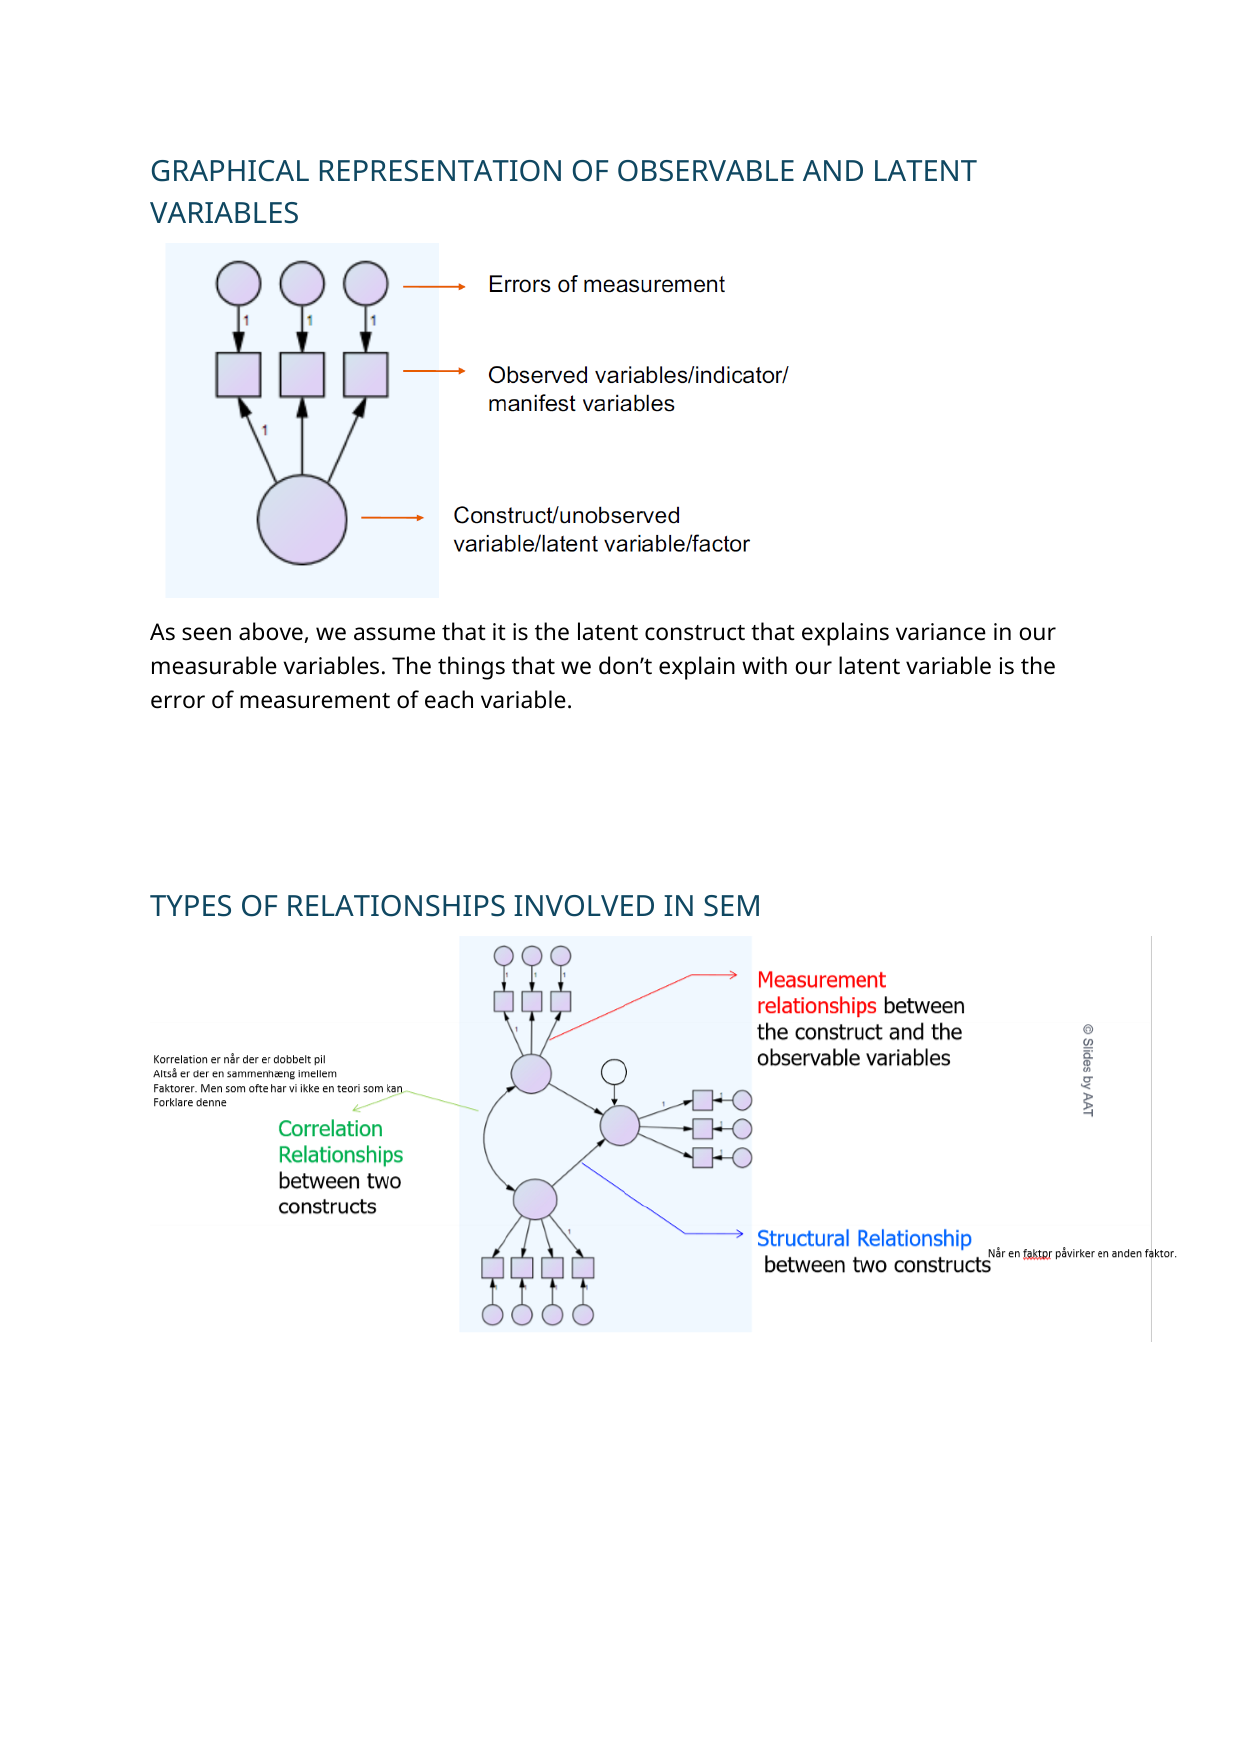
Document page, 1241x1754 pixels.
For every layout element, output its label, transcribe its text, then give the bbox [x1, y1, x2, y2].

subtitle TYPES OF RELATIONSHIPS INVOLVED IN SEM [150, 886, 1090, 925]
picture [150, 243, 820, 598]
subtitle GRAPHICAL REPRESENTATION OF OBSERVABLE AND LATENT VARIABLES [150, 150, 1090, 232]
text As seen above, we assume that it is the latent construct that explains variance in our measurable variables. The things that we don’t explain with our latent variable is the error of measurement of each variable. [150, 616, 1090, 715]
picture [150, 936, 1218, 1342]
